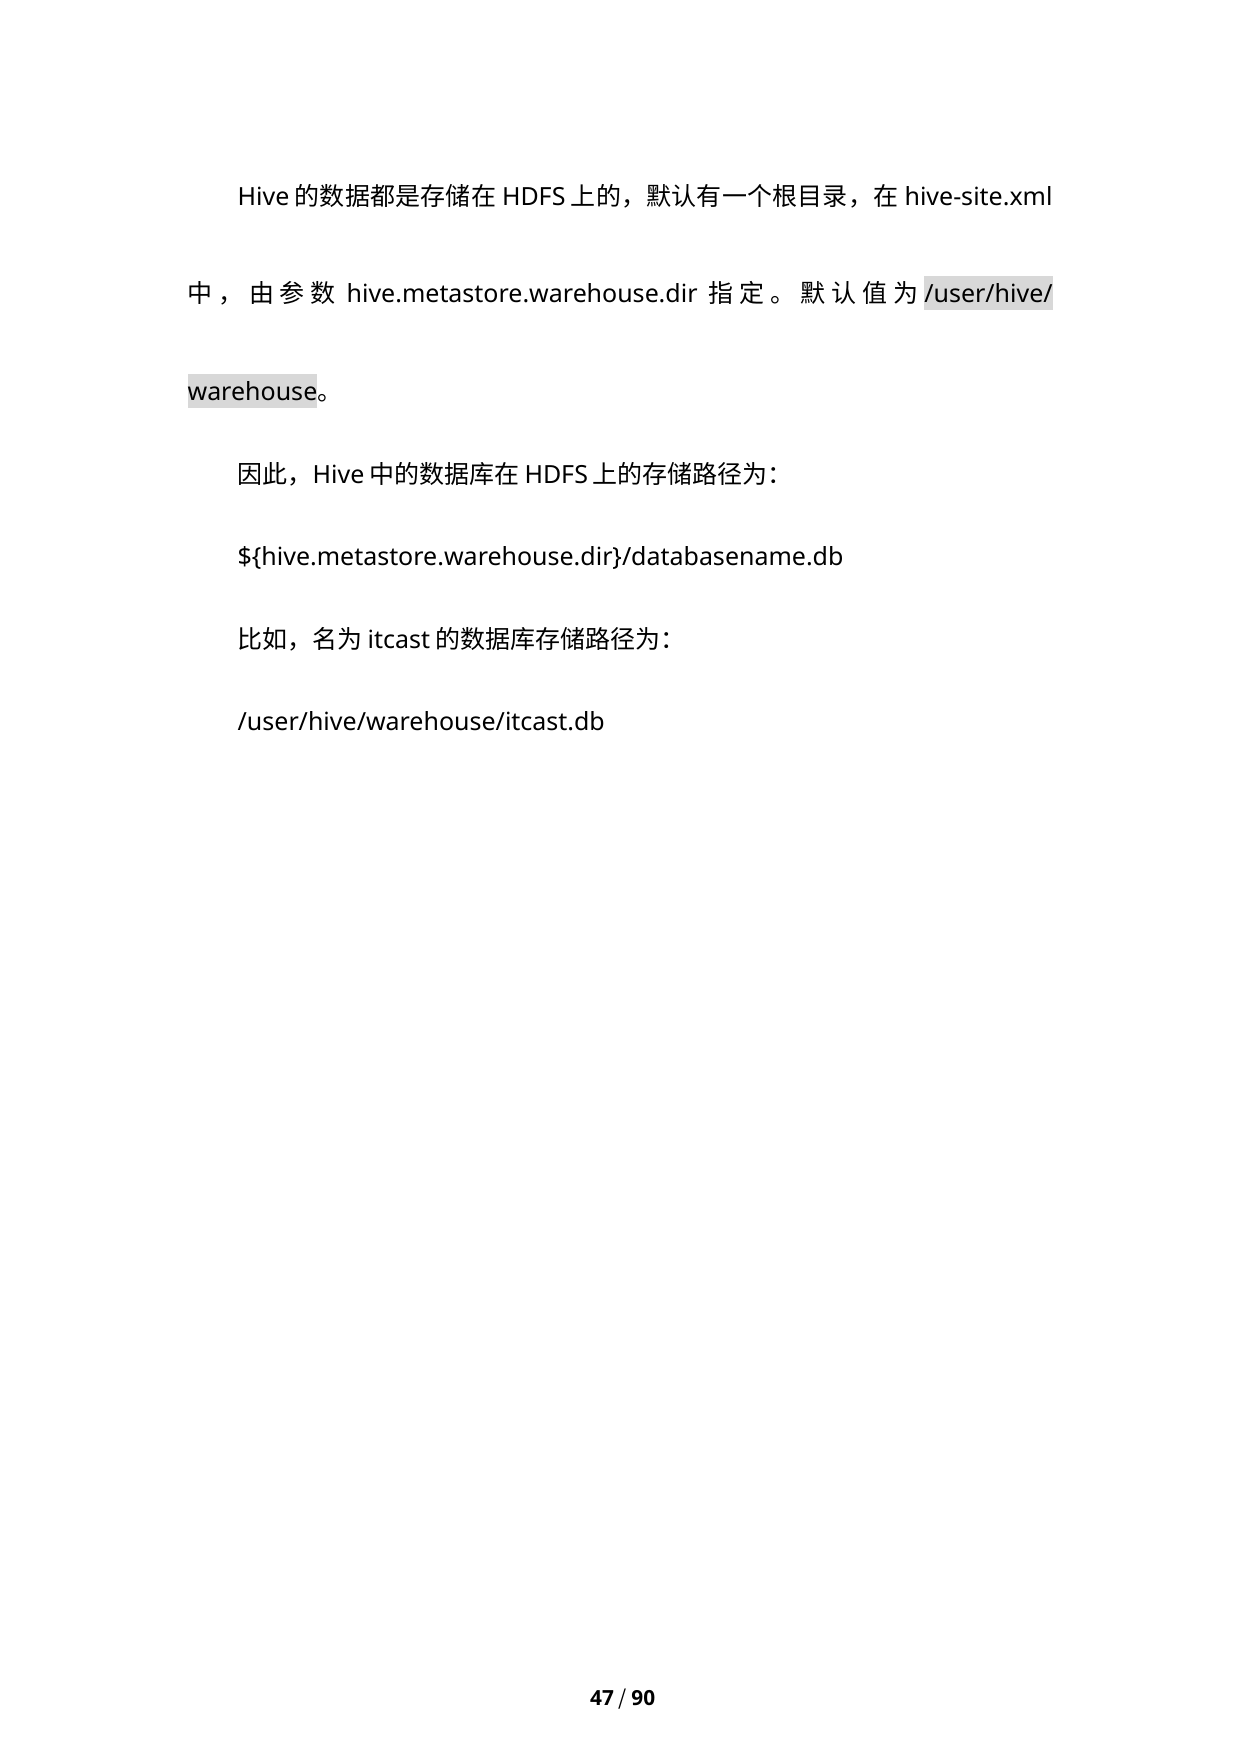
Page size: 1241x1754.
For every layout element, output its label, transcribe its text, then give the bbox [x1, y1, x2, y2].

text 比如，名为itcast的数据库存储路径为： [187, 605, 1053, 670]
text Hive的数据都是存储在HDFS上的，默认有一个根目录，在hive-site.xml中，由参数hive.metastore.warehouse.dir指定。默认值为/user/hive/warehouse。 [187, 162, 1053, 422]
text ${hive.metastore.warehouse.dir}/databasename.db [187, 523, 1053, 588]
text 因此，Hive中的数据库在HDFS上的存储路径为： [187, 440, 1053, 505]
text /user/hive/warehouse/itcast.db [187, 688, 1053, 753]
